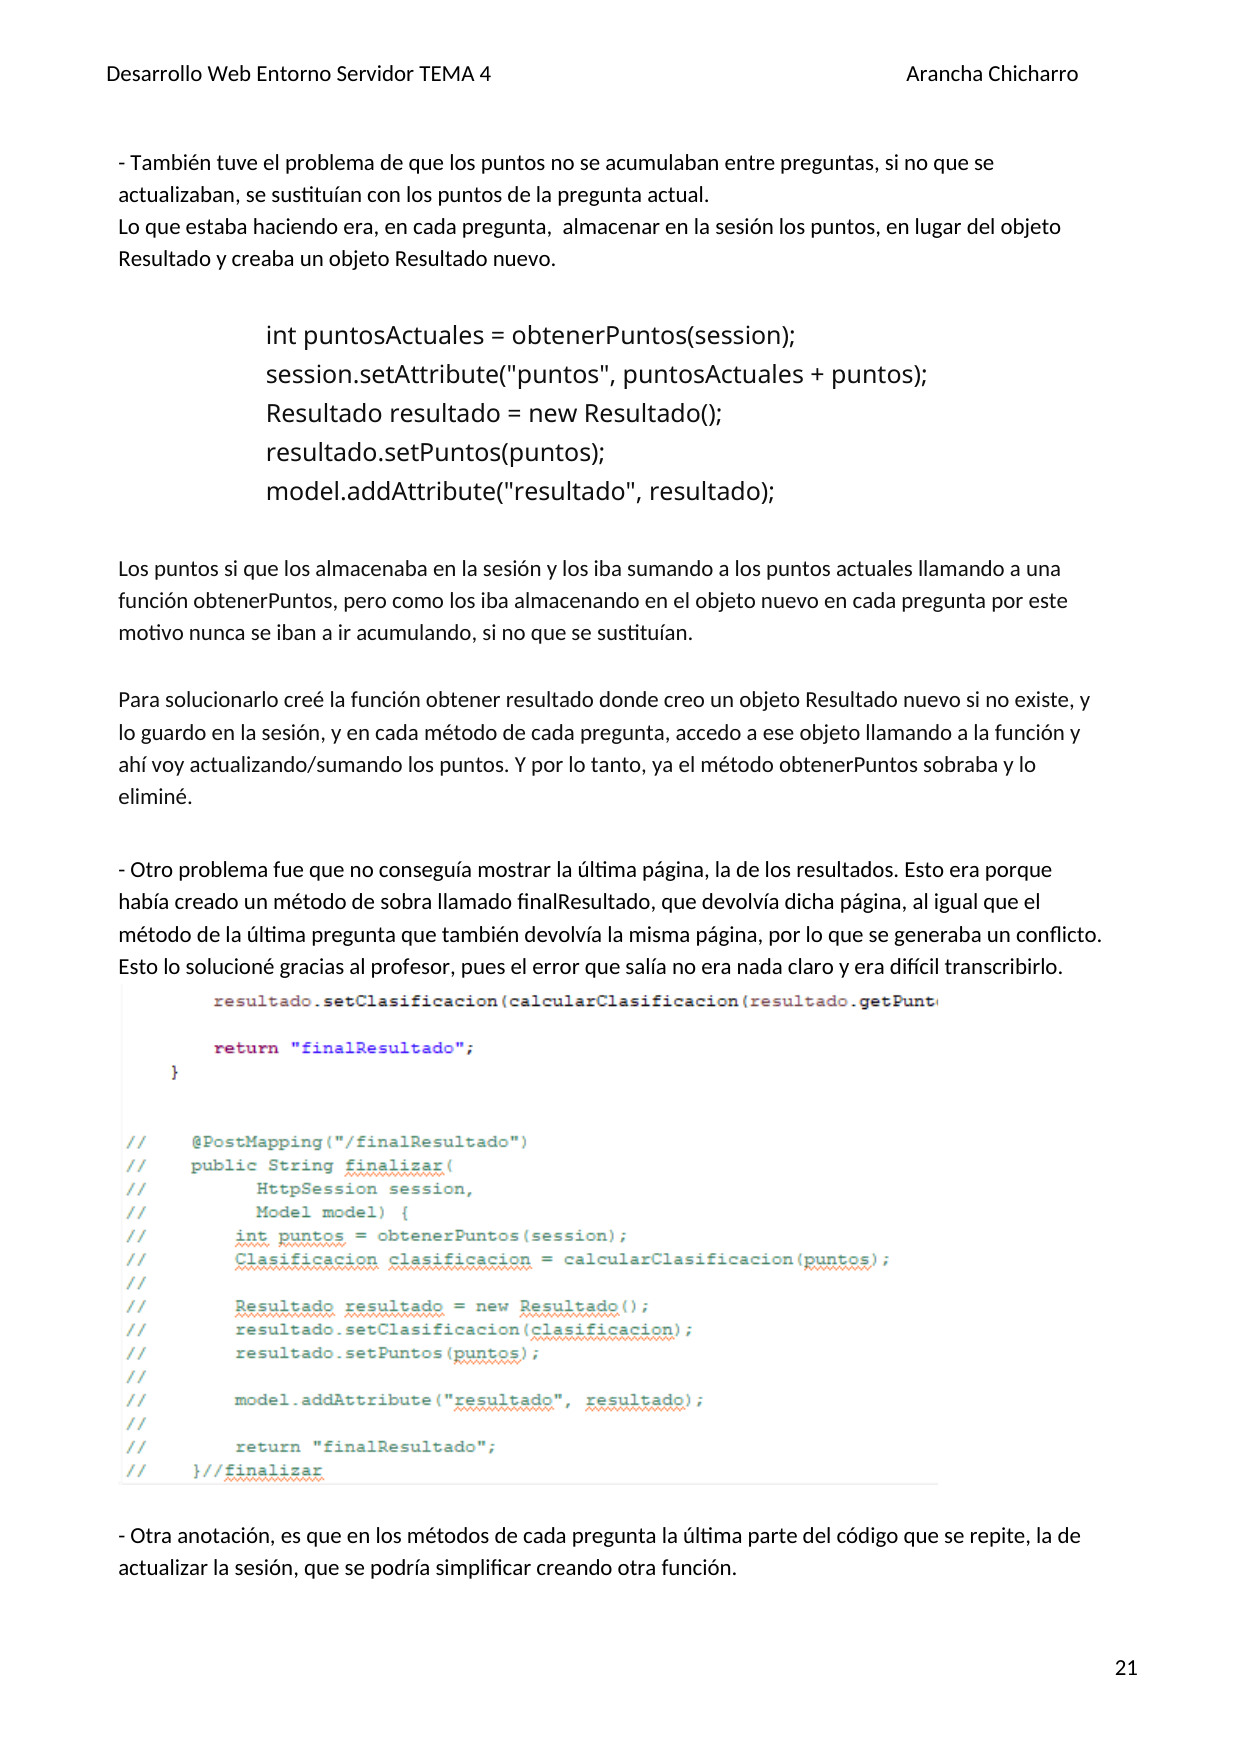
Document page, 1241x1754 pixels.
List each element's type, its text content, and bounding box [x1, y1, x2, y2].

picture [118, 984, 939, 1485]
list - Otra anotación, es que en los métodos de cada pregunta la última parte del código que se repite, la de actualizar la sesión, que se podría simplificar creando otra función. [118, 1521, 1107, 1581]
text Los puntos si que los almacenaba en la sesión y los iba sumando a los puntos actuales llamando a una función obtenerPuntos, pero como los iba almacenando en el objeto nuevo en cada pregunta por este motivo nunca se iban a ir acumulando, si no que se sustituían. [118, 554, 1107, 646]
text Para solucionarlo creé la función obtener resultado donde creo un objeto Resultado nuevo si no existe, y lo guardo en la sesión, y en cada método de cada pregunta, accedo a ese objeto llamando a la función y ahí voy actualizando/sumando los puntos. Y por lo tanto, ya el método obtenerPuntos sobraba y lo eliminé. [118, 686, 1107, 810]
text Resultado resultado = new Resultado(); [266, 396, 1107, 430]
text model.addAttribute("resultado", resultado); [266, 474, 1107, 508]
text - Otro problema fue que no conseguía mostrar la última página, la de los resultados. Esto era porque había creado un método de sobra llamado finalResultado, que devolvía dicha página, al igual que el método de la última pregunta que también devolvía la misma página, por lo que se generaba un conflicto. Esto lo solucioné gracias al profesor, pues el error que salía no era nada claro y era difícil transcribirlo. [118, 855, 1107, 980]
text Lo que estaba haciendo era, en cada pregunta, almacenar en la sesión los puntos, en lugar del objeto Resultado y creaba un objeto Resultado nuevo. [118, 212, 1107, 272]
text int puntosActuales = obtenerPuntos(session); [266, 317, 1107, 351]
text session.setAttribute("puntos", puntosActuales + puntos); [266, 356, 1107, 391]
text - También tuve el problema de que los puntos no se acumulaban entre preguntas, si no que se actualizaban, se sustituían con los puntos de la pregunta actual. [118, 148, 1107, 208]
text resultado.setPuntos(puntos); [266, 435, 1107, 469]
